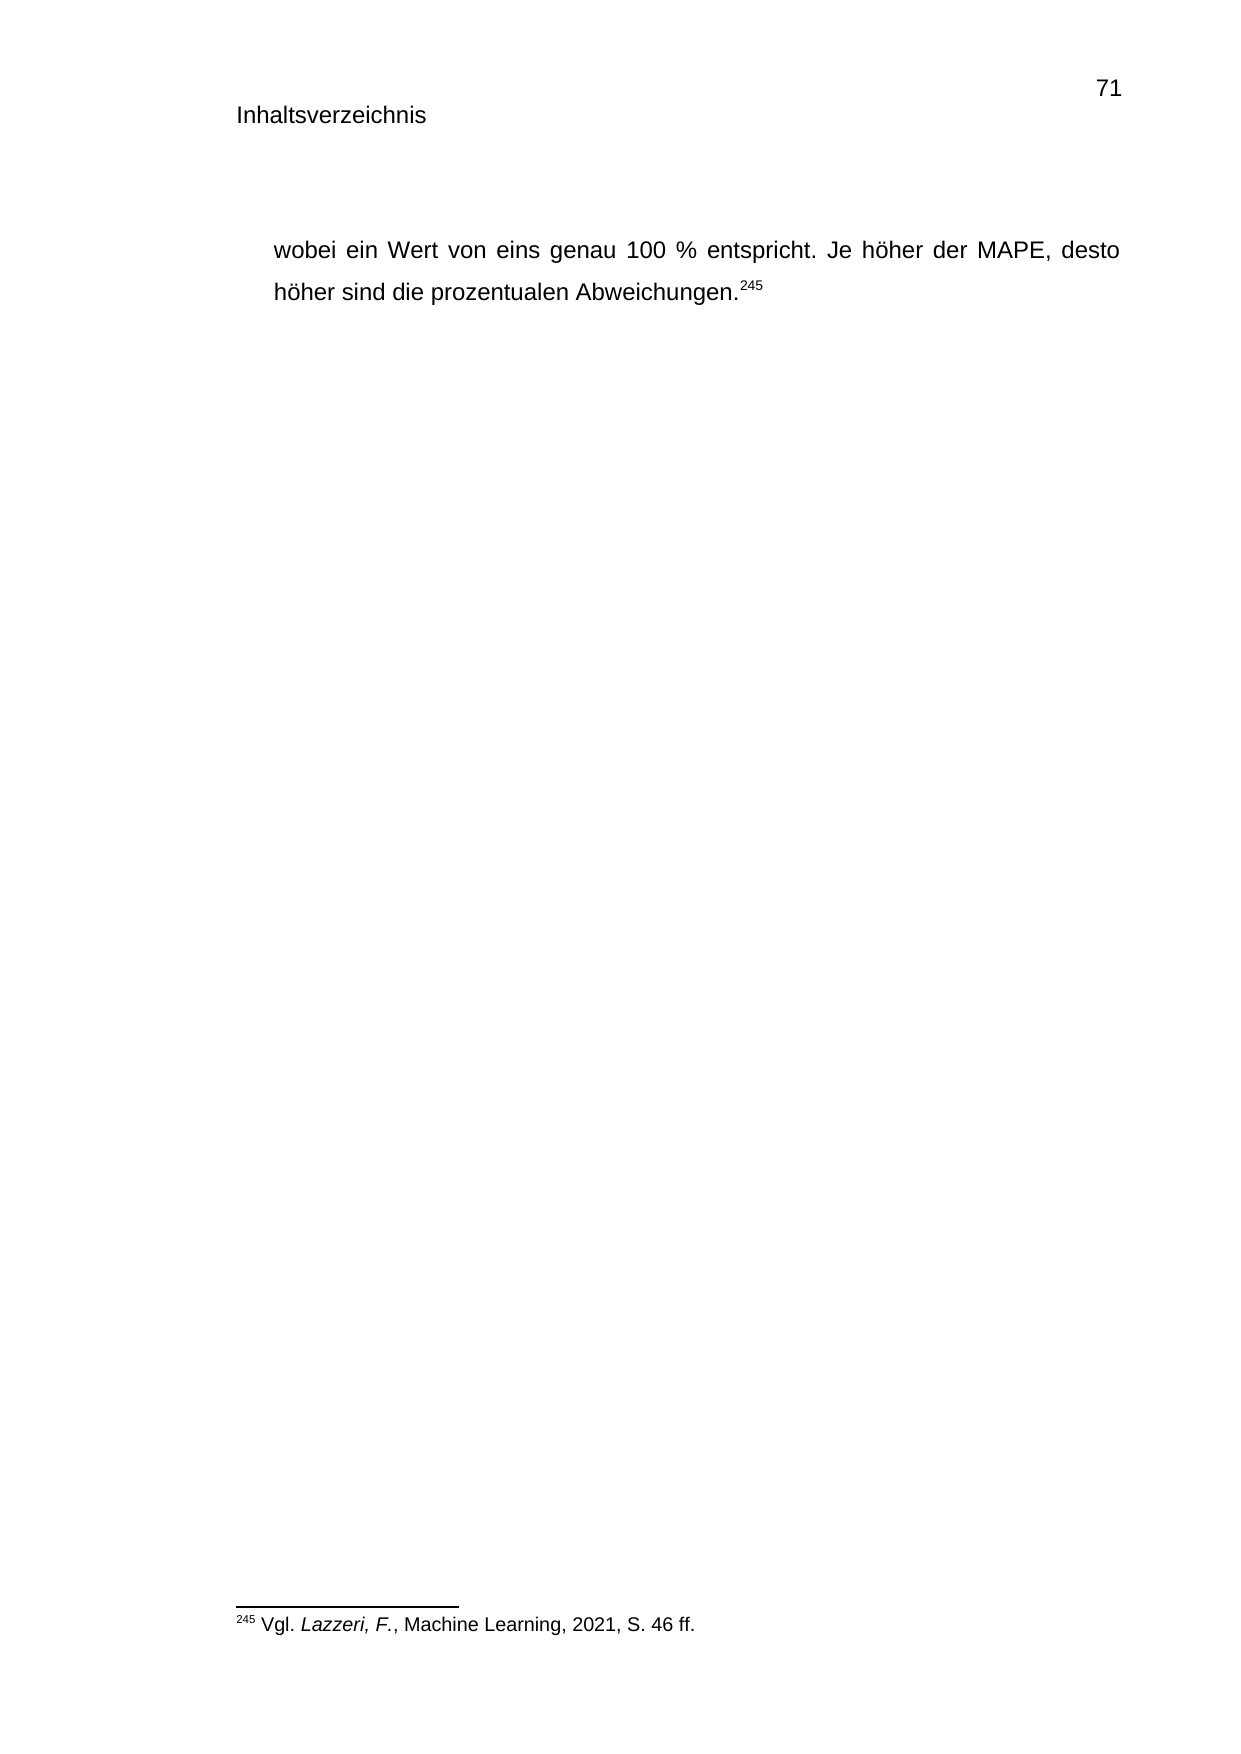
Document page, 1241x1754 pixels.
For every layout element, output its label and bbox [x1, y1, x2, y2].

list [274, 236, 1122, 305]
